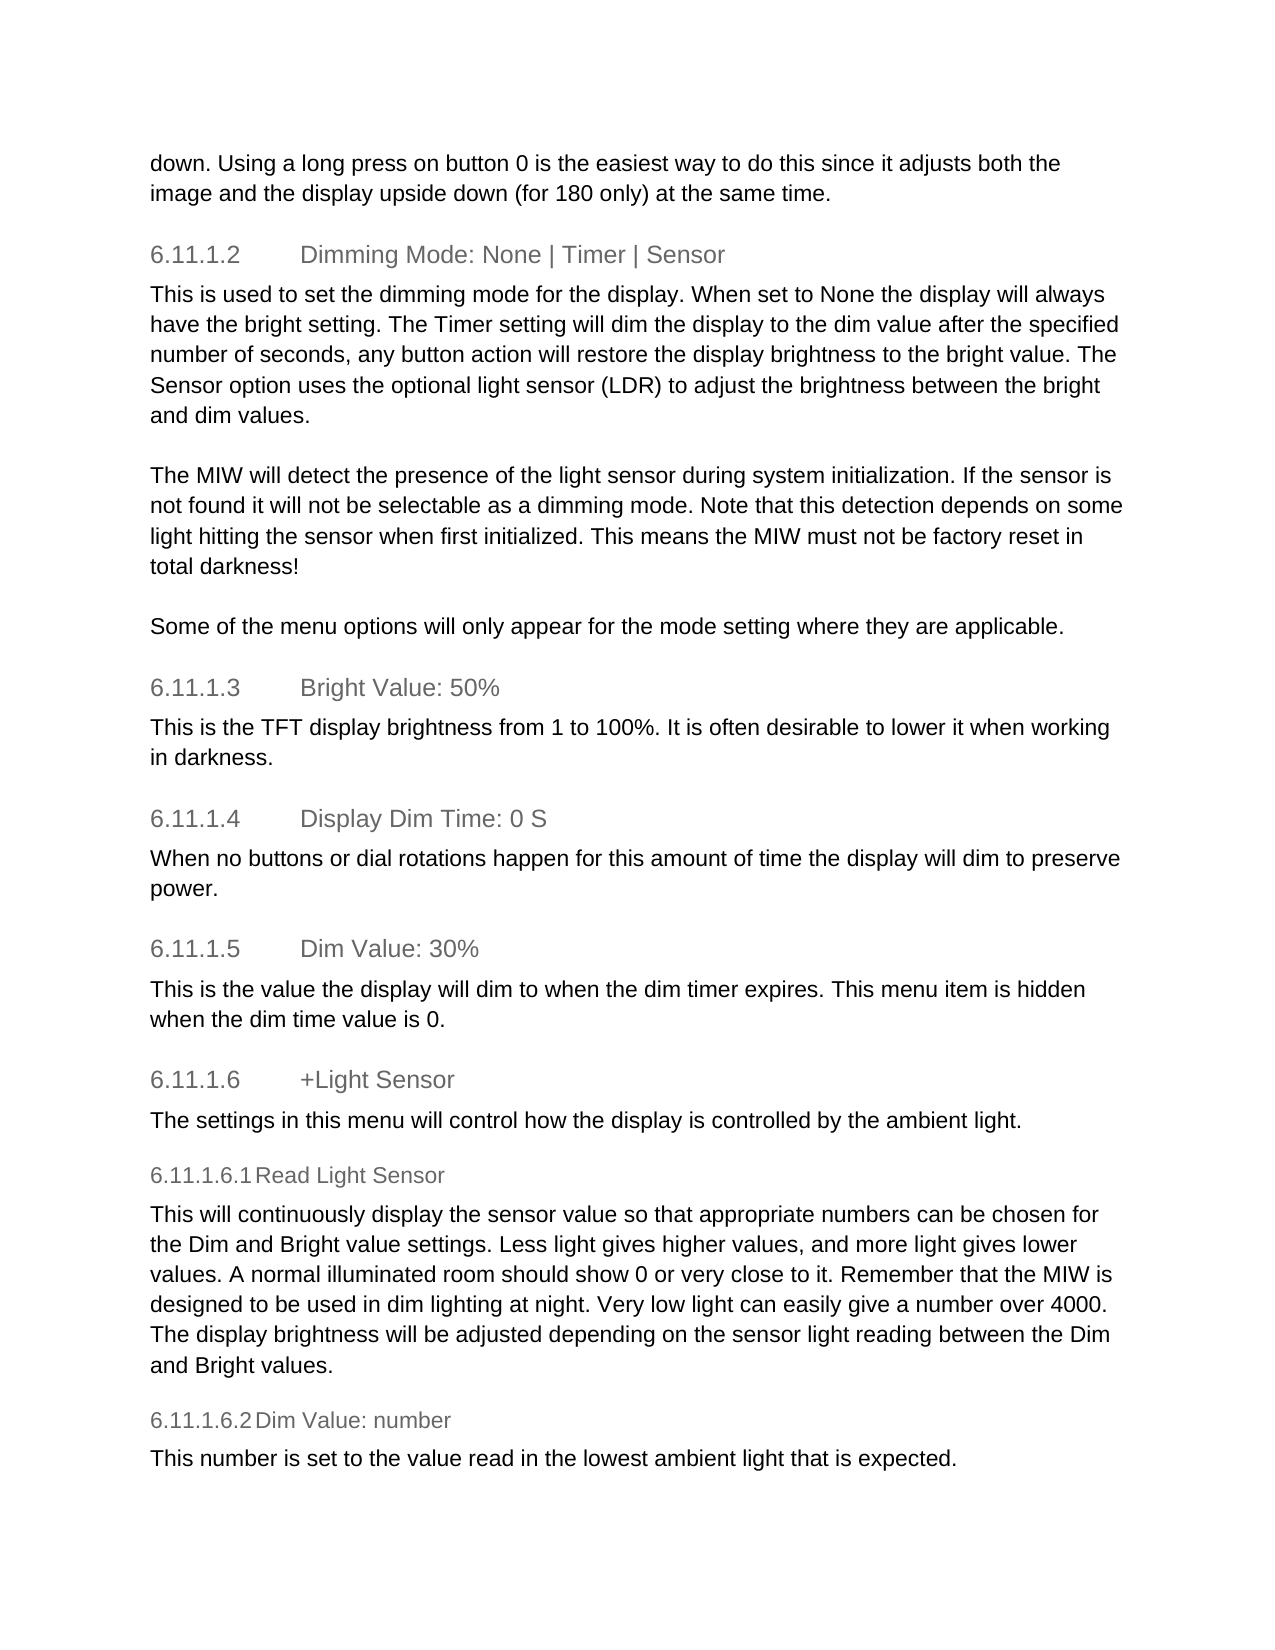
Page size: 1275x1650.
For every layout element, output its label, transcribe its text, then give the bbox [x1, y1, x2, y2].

text Some of the menu options will only appear for the mode setting where they are applicable. [150, 613, 1125, 639]
text This will continuously display the sensor value so that appropriate numbers can be chosen for the Dim and Bright value settings. Less light gives higher values, and more light gives lower values. A normal illuminated room should show 0 or very close to it. Remember that the MIW is designed to be used in dim lighting at night. Very low light can easily give a number over 4000. The display brightness will be adjusted depending on the sensor light reading between the Dim and Bright values. [150, 1201, 1125, 1378]
text This is the TFT display brightness from 1 to 100%. It is often desirable to lower it when working in darkness. [150, 714, 1125, 771]
text The MIW will detect the presence of the light sensor during system initialization. If the sensor is not found it will not be selectable as a dimming mode. Note that this detection depends on some light hitting the sensor when first initialized. This means the MIW must not be factory reset in total darkness! [150, 462, 1125, 579]
subtitle Display Dim Time: 0 S [150, 803, 1125, 832]
subtitle +Light Sensor [150, 1065, 1125, 1094]
subtitle Dim Value: 30% [150, 934, 1125, 963]
subtitle Read Light Sensor [150, 1162, 1125, 1188]
subtitle Bright Value: 50% [150, 673, 1125, 701]
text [150, 150, 1125, 207]
subtitle Dimming Mode: None | Timer | Sensor [150, 239, 1125, 268]
text This is the value the display will dim to when the dim timer expires. This menu item is hidden when the dim time value is 0. [150, 976, 1125, 1032]
text This number is set to the value read in the lowest ambient light that is expected. [150, 1445, 1125, 1472]
subtitle Dim Value: number [150, 1407, 1125, 1433]
text This is used to set the dimming mode for the display. When set to None the display will always have the bright setting. The Timer setting will dim the display to the dim value after the specified number of seconds, any button action will restore the display brightness to the bright value. The Sensor option uses the optional light sensor (LDR) to adjust the brightness between the bright and dim values. [150, 281, 1125, 428]
text The settings in this menu will control how the display is controlled by the ambient light. [150, 1107, 1125, 1133]
text When no buttons or dial rotations happen for this amount of time the display will dim to preserve power. [150, 845, 1125, 901]
